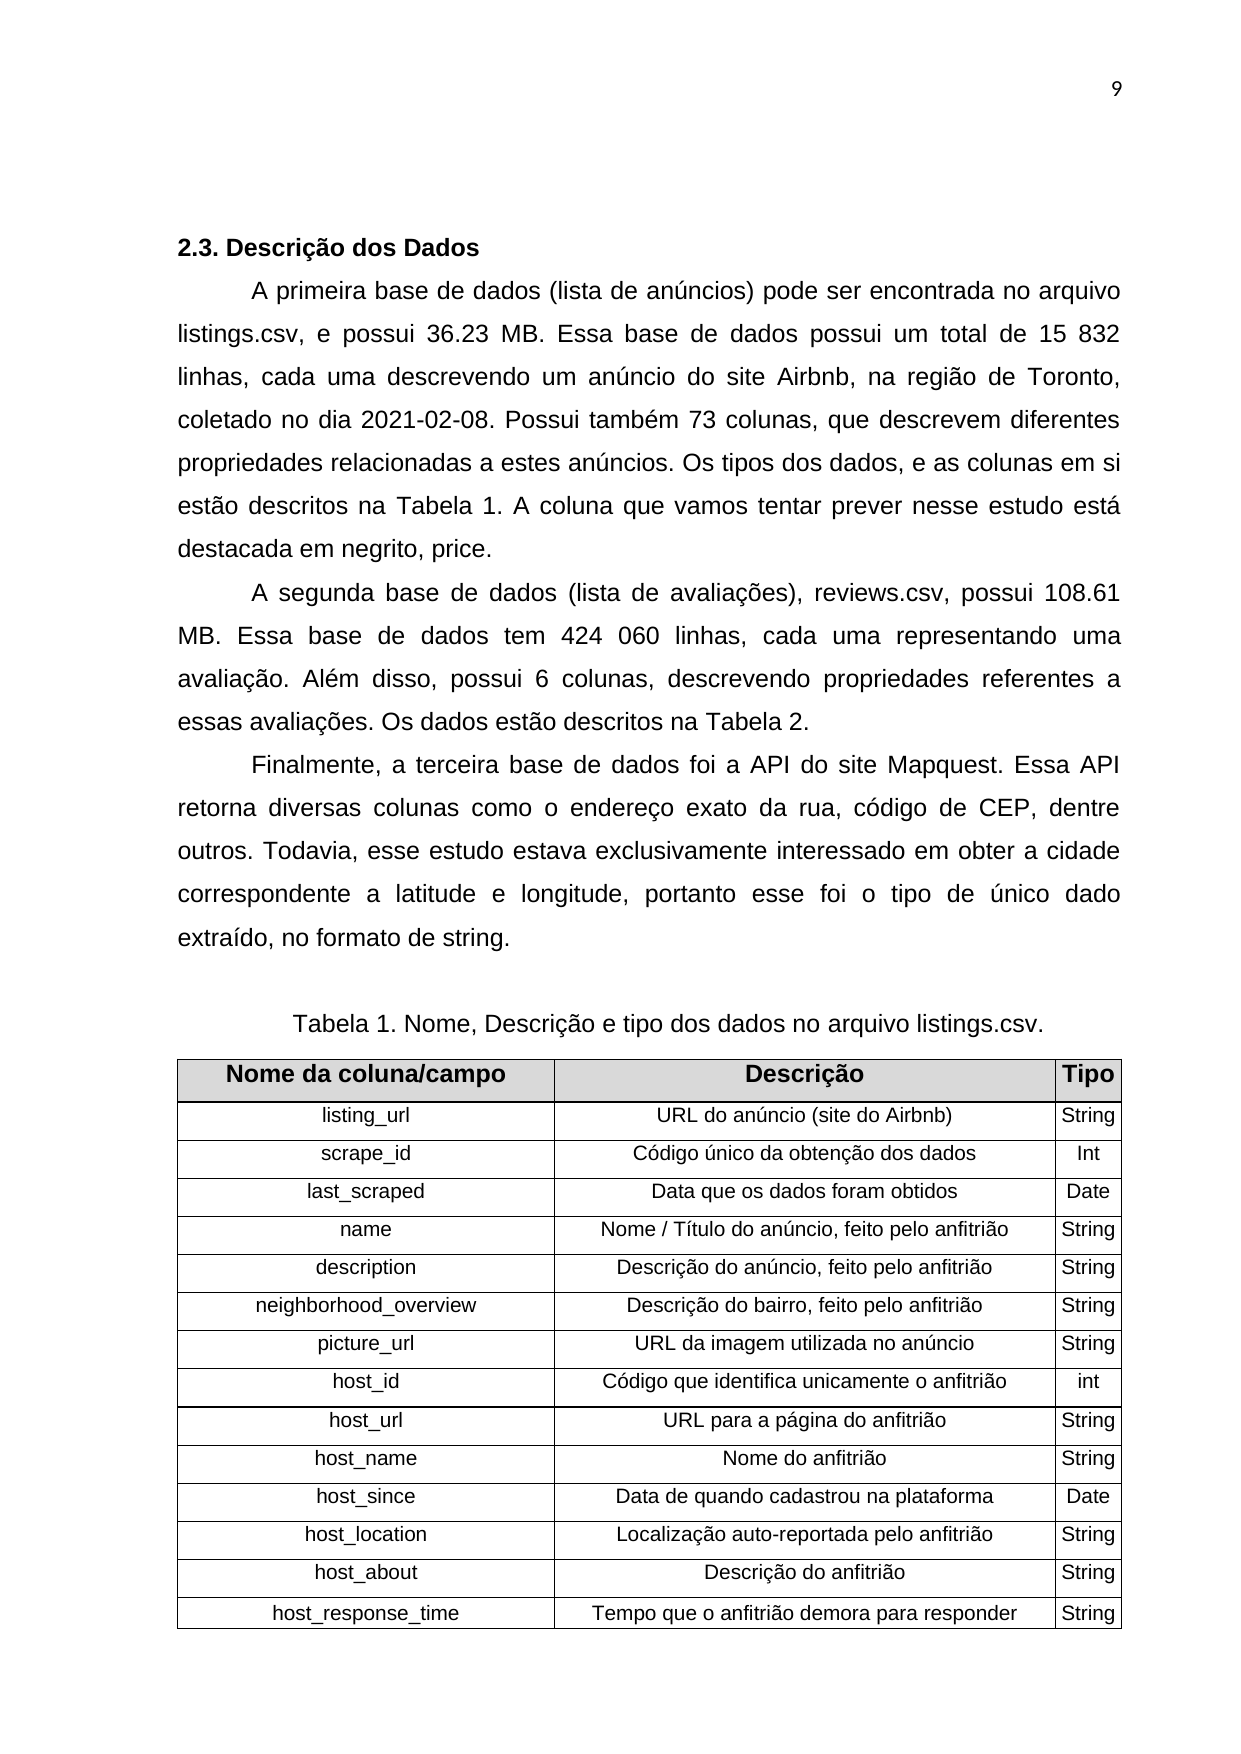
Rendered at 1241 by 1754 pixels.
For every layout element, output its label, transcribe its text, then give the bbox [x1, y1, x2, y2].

table_cell Data que os dados foram obtidos [555, 1179, 1055, 1216]
table_cell Nome do anfitrião [555, 1446, 1055, 1483]
table_cell int [1056, 1369, 1121, 1406]
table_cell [555, 1598, 1055, 1628]
table_cell URL da imagem utilizada no anúncio [555, 1331, 1055, 1368]
table_cell host_location [178, 1522, 554, 1559]
table_cell Localização auto-reportada pelo anfitrião [555, 1522, 1055, 1559]
table_cell String [1056, 1331, 1121, 1368]
table_cell host_response_time [178, 1598, 554, 1628]
table_cell last_scraped [178, 1179, 554, 1216]
text Tabela 1. Nome, Descrição e tipo dos dados no arquivo listings.csv. [215, 1009, 1122, 1038]
table_cell neighborhood_overview [178, 1293, 554, 1330]
table_cell picture_url [178, 1331, 554, 1368]
table_cell Nome / Título do anúncio, feito pelo anfitrião [555, 1217, 1055, 1254]
table_cell scrape_id [178, 1141, 554, 1178]
text Finalmente, a terceira base de dados foi a API do site Mapquest. Essa API retorna diversas colunas como o endereço exato da rua, código de CEP, dentre outros. Todavia, esse estudo estava exclusivamente interessado em obter a cidade correspondente a latitude e longitude, portanto esse foi o tipo de único dado extraído, no formato de string. [177, 750, 1122, 951]
table_cell URL do anúncio (site do Airbnb) [555, 1103, 1055, 1139]
table_cell String [1056, 1408, 1121, 1444]
table_header Nome da coluna/campo [178, 1060, 554, 1101]
table_cell String [1056, 1598, 1121, 1628]
table_cell host_id [178, 1369, 554, 1406]
table_cell String [1056, 1103, 1121, 1139]
table_header Tipo [1056, 1060, 1121, 1101]
table_cell Descrição do bairro, feito pelo anfitrião [555, 1293, 1055, 1330]
subtitle Descrição dos Dados [177, 233, 1122, 261]
table_cell host_since [178, 1484, 554, 1521]
table_cell String [1056, 1560, 1121, 1597]
table_cell Código que identifica unicamente o anfitrião [555, 1369, 1055, 1406]
table_cell Código único da obtenção dos dados [555, 1141, 1055, 1178]
table_cell Date [1056, 1179, 1121, 1216]
table_cell URL para a página do anfitrião [555, 1408, 1055, 1444]
table_cell host_about [178, 1560, 554, 1597]
table_cell String [1056, 1217, 1121, 1254]
table_cell listing_url [178, 1103, 554, 1139]
table_cell Data de quando cadastrou na plataforma [555, 1484, 1055, 1521]
table_cell String [1056, 1255, 1121, 1292]
table_cell host_name [178, 1446, 554, 1483]
text A segunda base de dados (lista de avaliações), reviews.csv, possui 108.61 MB. Essa base de dados tem 424 060 linhas, cada uma representando uma avaliação. Além disso, possui 6 colunas, descrevendo propriedades referentes a essas avaliações. Os dados estão descritos na Tabela 2. [177, 578, 1122, 736]
table_cell description [178, 1255, 554, 1292]
table_cell String [1056, 1293, 1121, 1330]
table_header Descrição [555, 1060, 1055, 1101]
text A primeira base de dados (lista de anúncios) pode ser encontrada no arquivo listings.csv, e possui 36.23 MB. Essa base de dados possui um total de 15 832 linhas, cada uma descrevendo um anúncio do site Airbnb, na região de Toronto, coletado no dia 2021-02-08. Possui também 73 colunas, que descrevem diferentes propriedades relacionadas a estes anúncios. Os tipos dos dados, e as colunas em si estão descritos na Tabela 1. A coluna que vamos tentar prever nesse estudo está destacada em negrito, price. [177, 276, 1122, 563]
table_cell String [1056, 1522, 1121, 1559]
table_cell Descrição do anúncio, feito pelo anfitrião [555, 1255, 1055, 1292]
table_cell Int [1056, 1141, 1121, 1178]
table_cell name [178, 1217, 554, 1254]
table_cell host_url [178, 1408, 554, 1444]
table_cell Descrição do anfitrião [555, 1560, 1055, 1597]
table_cell Date [1056, 1484, 1121, 1521]
table_cell String [1056, 1446, 1121, 1483]
